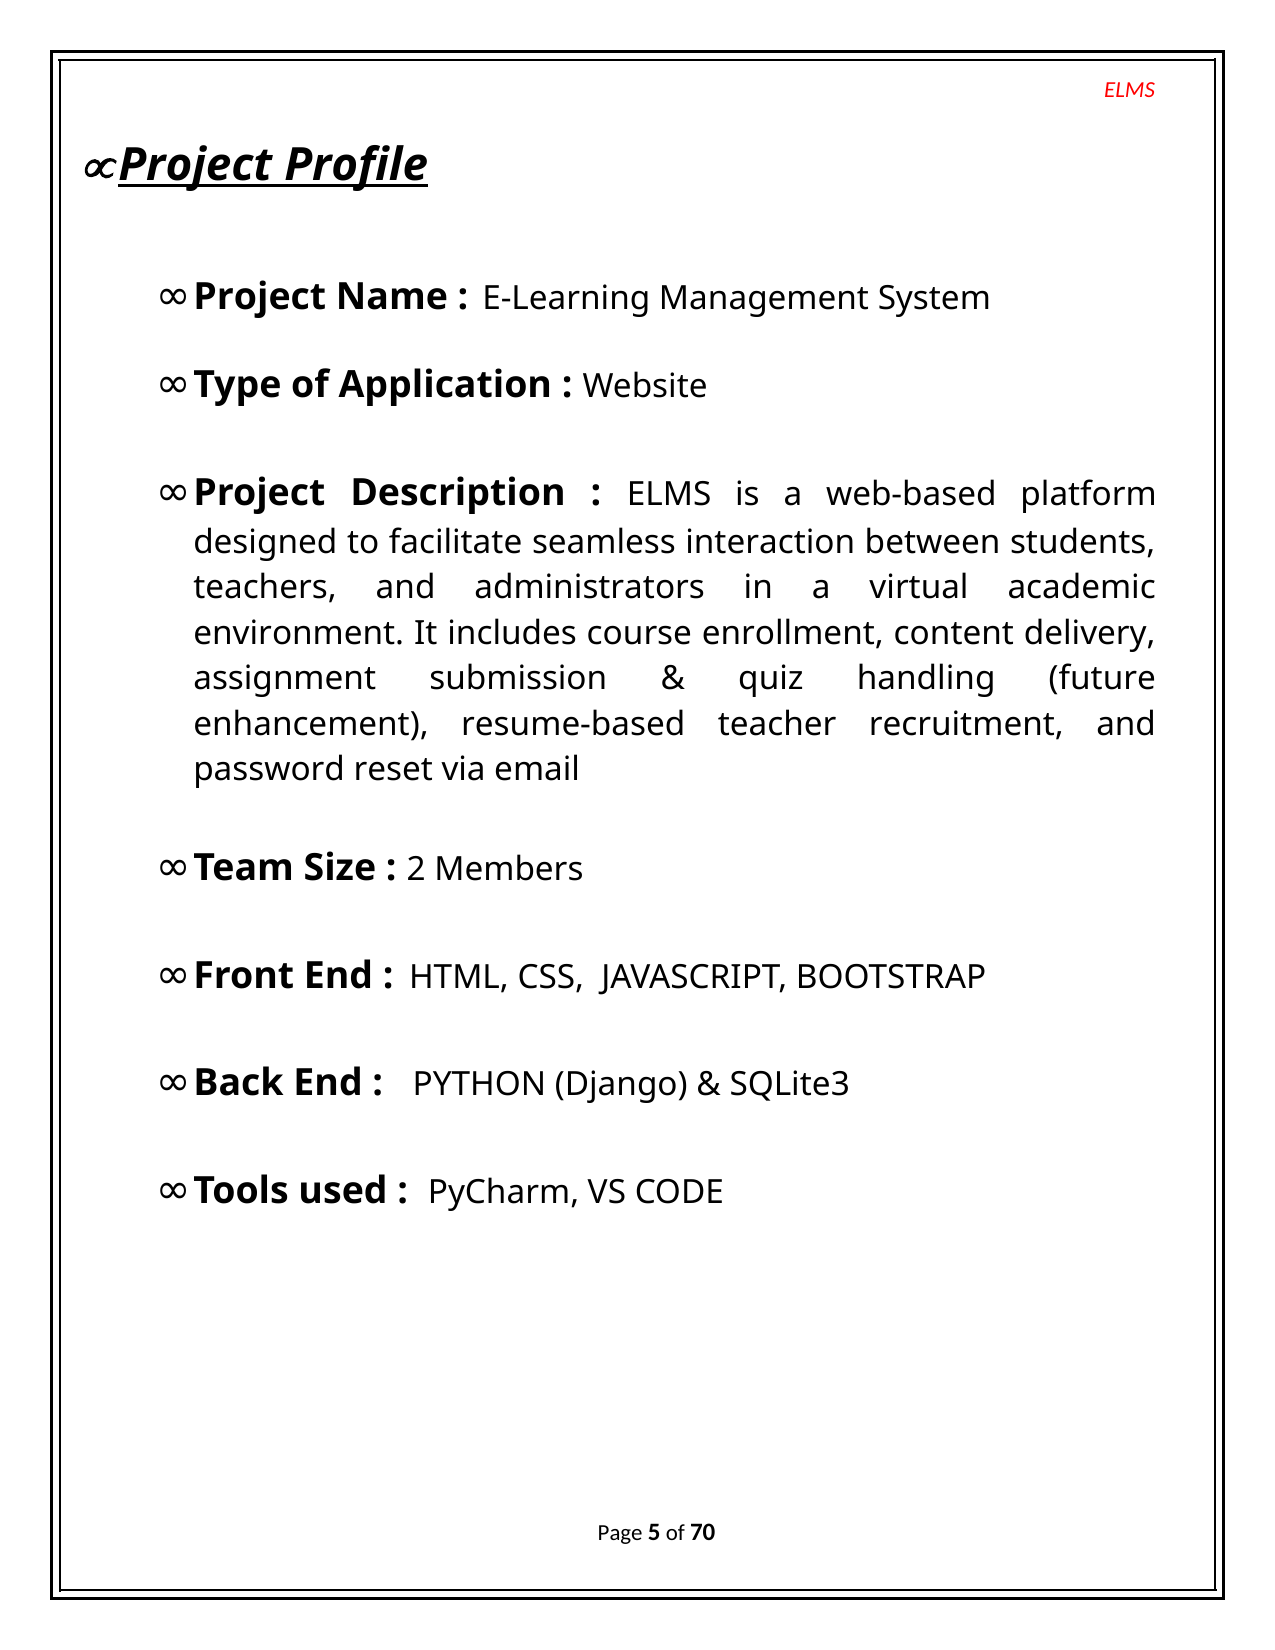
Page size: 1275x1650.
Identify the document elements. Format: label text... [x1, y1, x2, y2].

list Back End : PYTHON (Django) & SQLite3 [156, 1051, 1157, 1108]
list Project Name : E-Learning Management System [156, 265, 1157, 322]
list Team Size : 2 Members [156, 836, 1157, 892]
list Project Profile [81, 131, 1157, 193]
list Front End : HTML, CSS, JAVASCRIPT, BOOTSTRAP [156, 943, 1157, 1000]
list Project Description : ELMS is a web-based platform designed to facilitate seamless interaction between students, teachers, and administrators in a virtual academic environment. It includes course enrollment, content delivery, assignment submission & quiz handling (future enhancement), resume-based teacher recruitment, and password reset via email [156, 461, 1157, 790]
list Tools used : PyCharm, VS CODE [156, 1159, 1157, 1216]
list Type of Application : Website [156, 353, 1157, 410]
